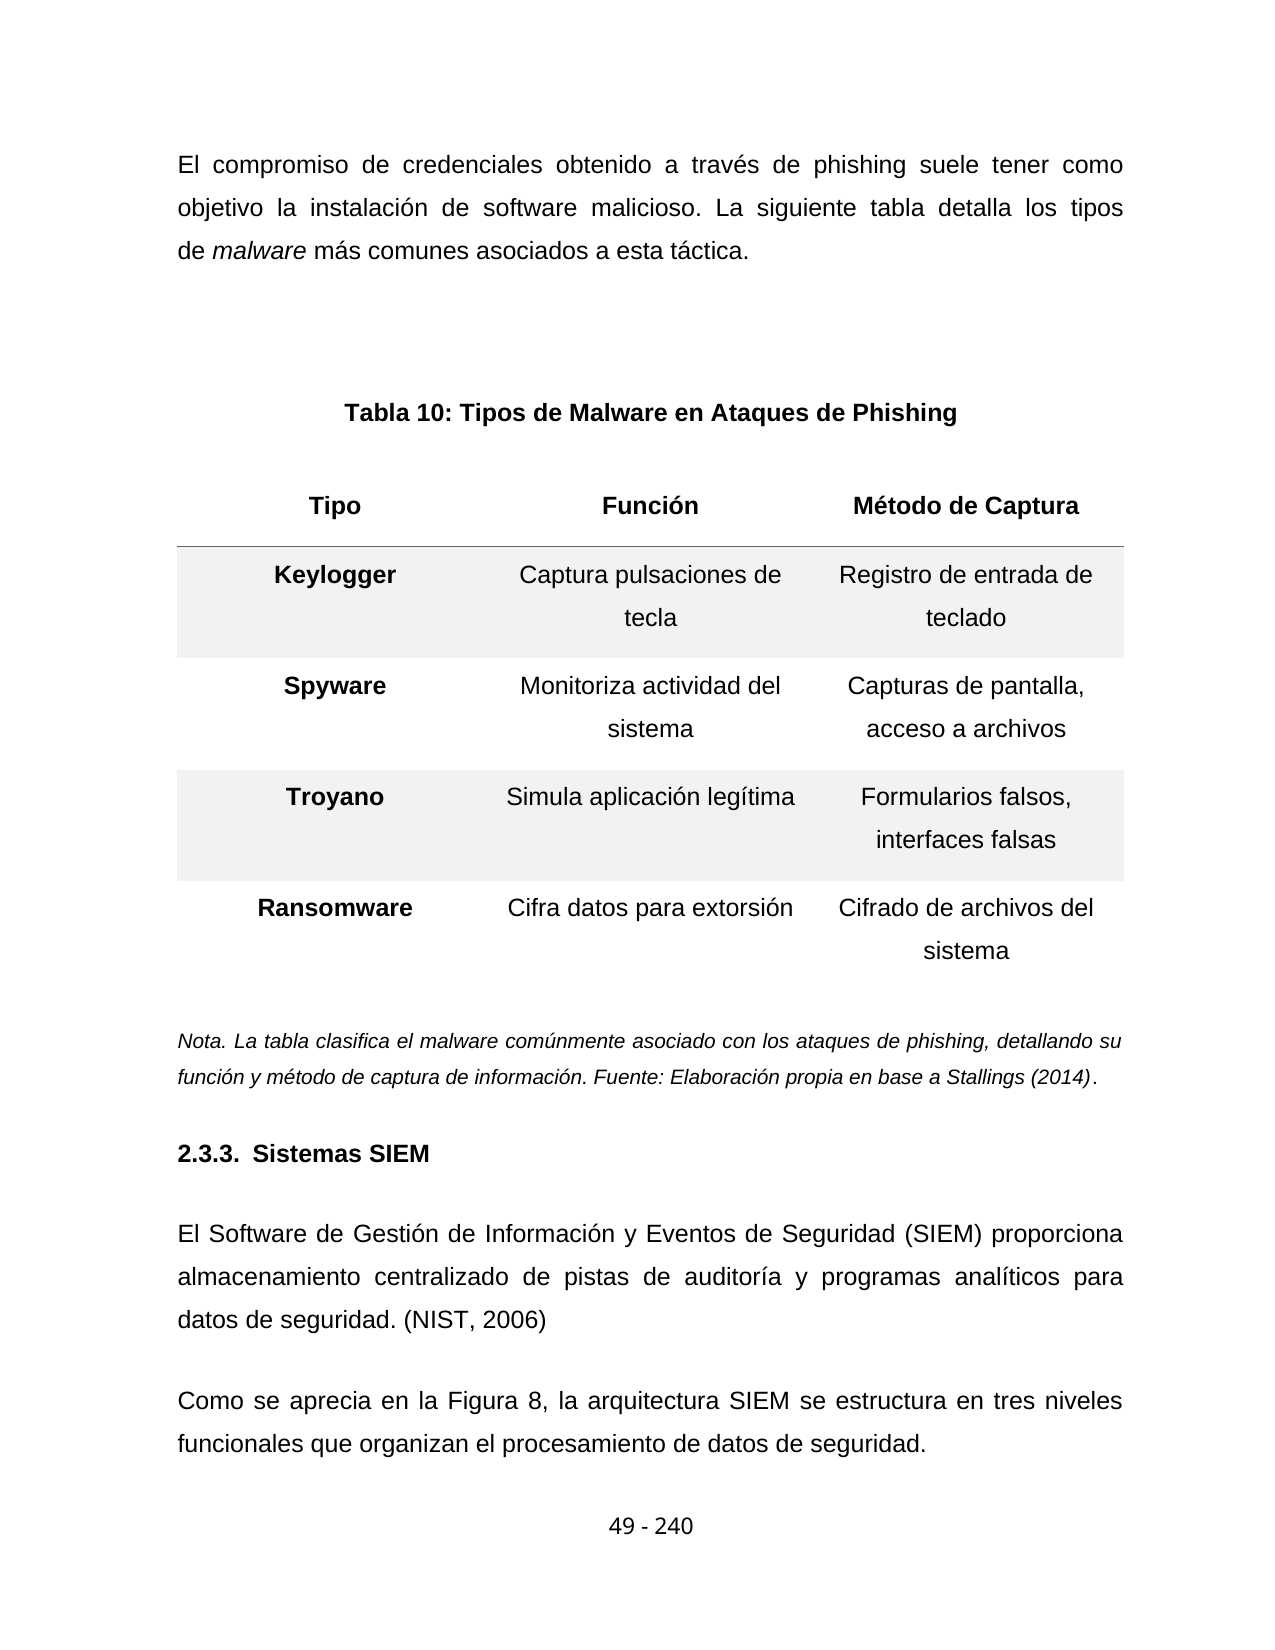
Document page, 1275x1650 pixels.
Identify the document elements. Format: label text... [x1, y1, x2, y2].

table_cell Monitoriza actividad del sistema [493, 658, 808, 769]
table_header Función [493, 478, 808, 546]
table_cell Ransomware [177, 881, 493, 992]
table_cell Cifra datos para extorsión [493, 881, 808, 992]
table_cell Spyware [177, 658, 493, 769]
text Como se aprecia en la Figura 8, la arquitectura SIEM se estructura en tres niveles funcionales que organizan el procesamiento de datos de seguridad. [177, 1386, 1125, 1458]
text El Software de Gestión de Información y Eventos de Seguridad (SIEM) proporciona almacenamiento centralizado de pistas de auditoría y programas analíticos para datos de seguridad. (NIST, 2006) [177, 1219, 1125, 1334]
table_cell Cifrado de archivos del sistema [808, 881, 1124, 992]
table_header Método de Captura [808, 478, 1124, 546]
text Nota. La tabla clasifica el malware comúnmente asociado con los ataques de phishing, detallando su función y método de captura de información. Fuente: Elaboración propia en base a Stallings (2014). [177, 1029, 1125, 1089]
table_cell Registro de entrada de teclado [808, 547, 1124, 658]
table_cell Capturas de pantalla, acceso a archivos [808, 658, 1124, 769]
text El compromiso de credenciales obtenido a través de phishing suele tener como objetivo la instalación de software malicioso. La siguiente tabla detalla los tipos de malware más comunes asociados a esta táctica. [177, 150, 1125, 265]
table_header Tipo [177, 478, 493, 546]
table_cell Captura pulsaciones de tecla [493, 547, 808, 658]
table_cell Simula aplicación legítima [493, 770, 808, 881]
table_cell Troyano [177, 770, 493, 881]
table_cell Formularios falsos, interfaces falsas [808, 770, 1124, 881]
table_cell Keylogger [177, 547, 493, 658]
list Sistemas SIEM [177, 1139, 1125, 1167]
text Tabla 10: Tipos de Malware en Ataques de Phishing [177, 397, 1125, 426]
